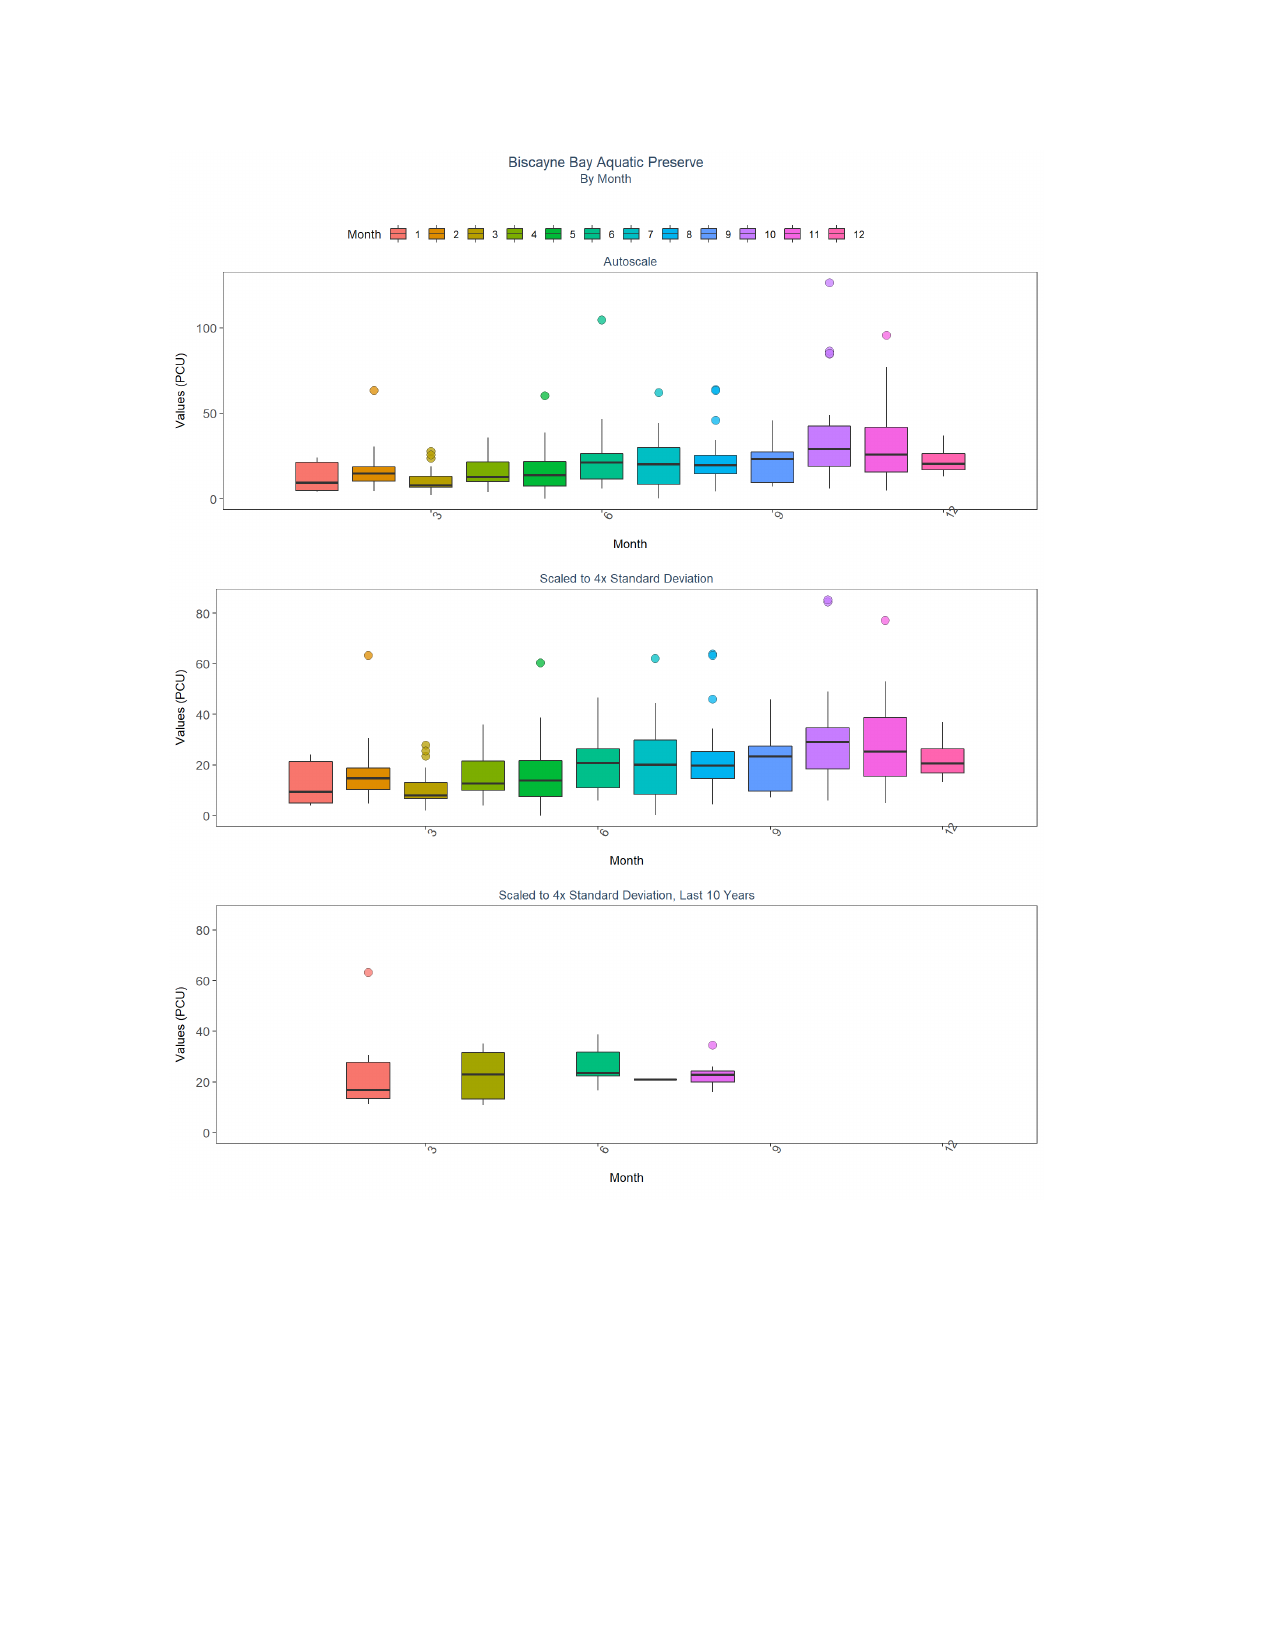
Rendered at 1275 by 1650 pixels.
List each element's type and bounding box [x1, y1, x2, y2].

picture [168, 150, 1044, 1200]
